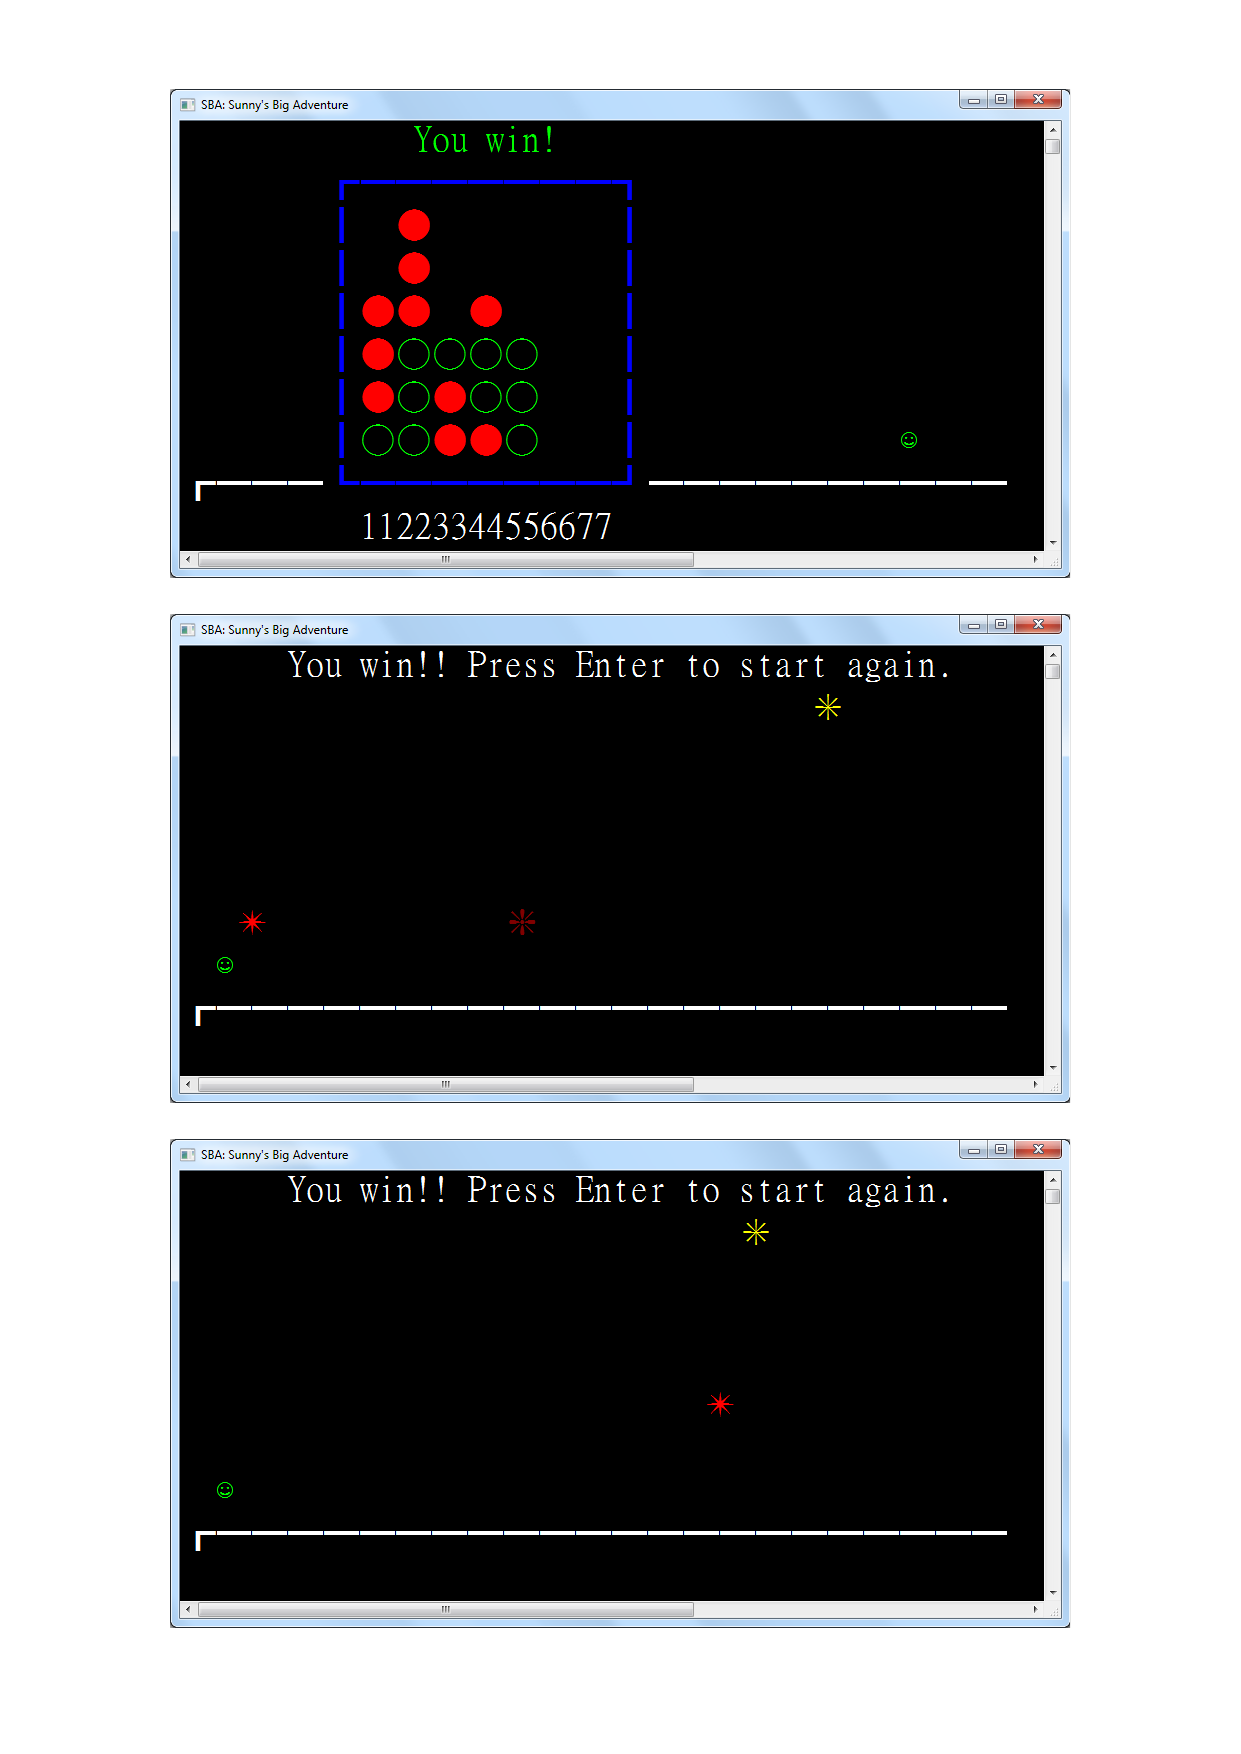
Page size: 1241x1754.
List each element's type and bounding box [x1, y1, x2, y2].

picture [170, 89, 1071, 578]
picture [170, 614, 1071, 1103]
picture [170, 1139, 1071, 1628]
